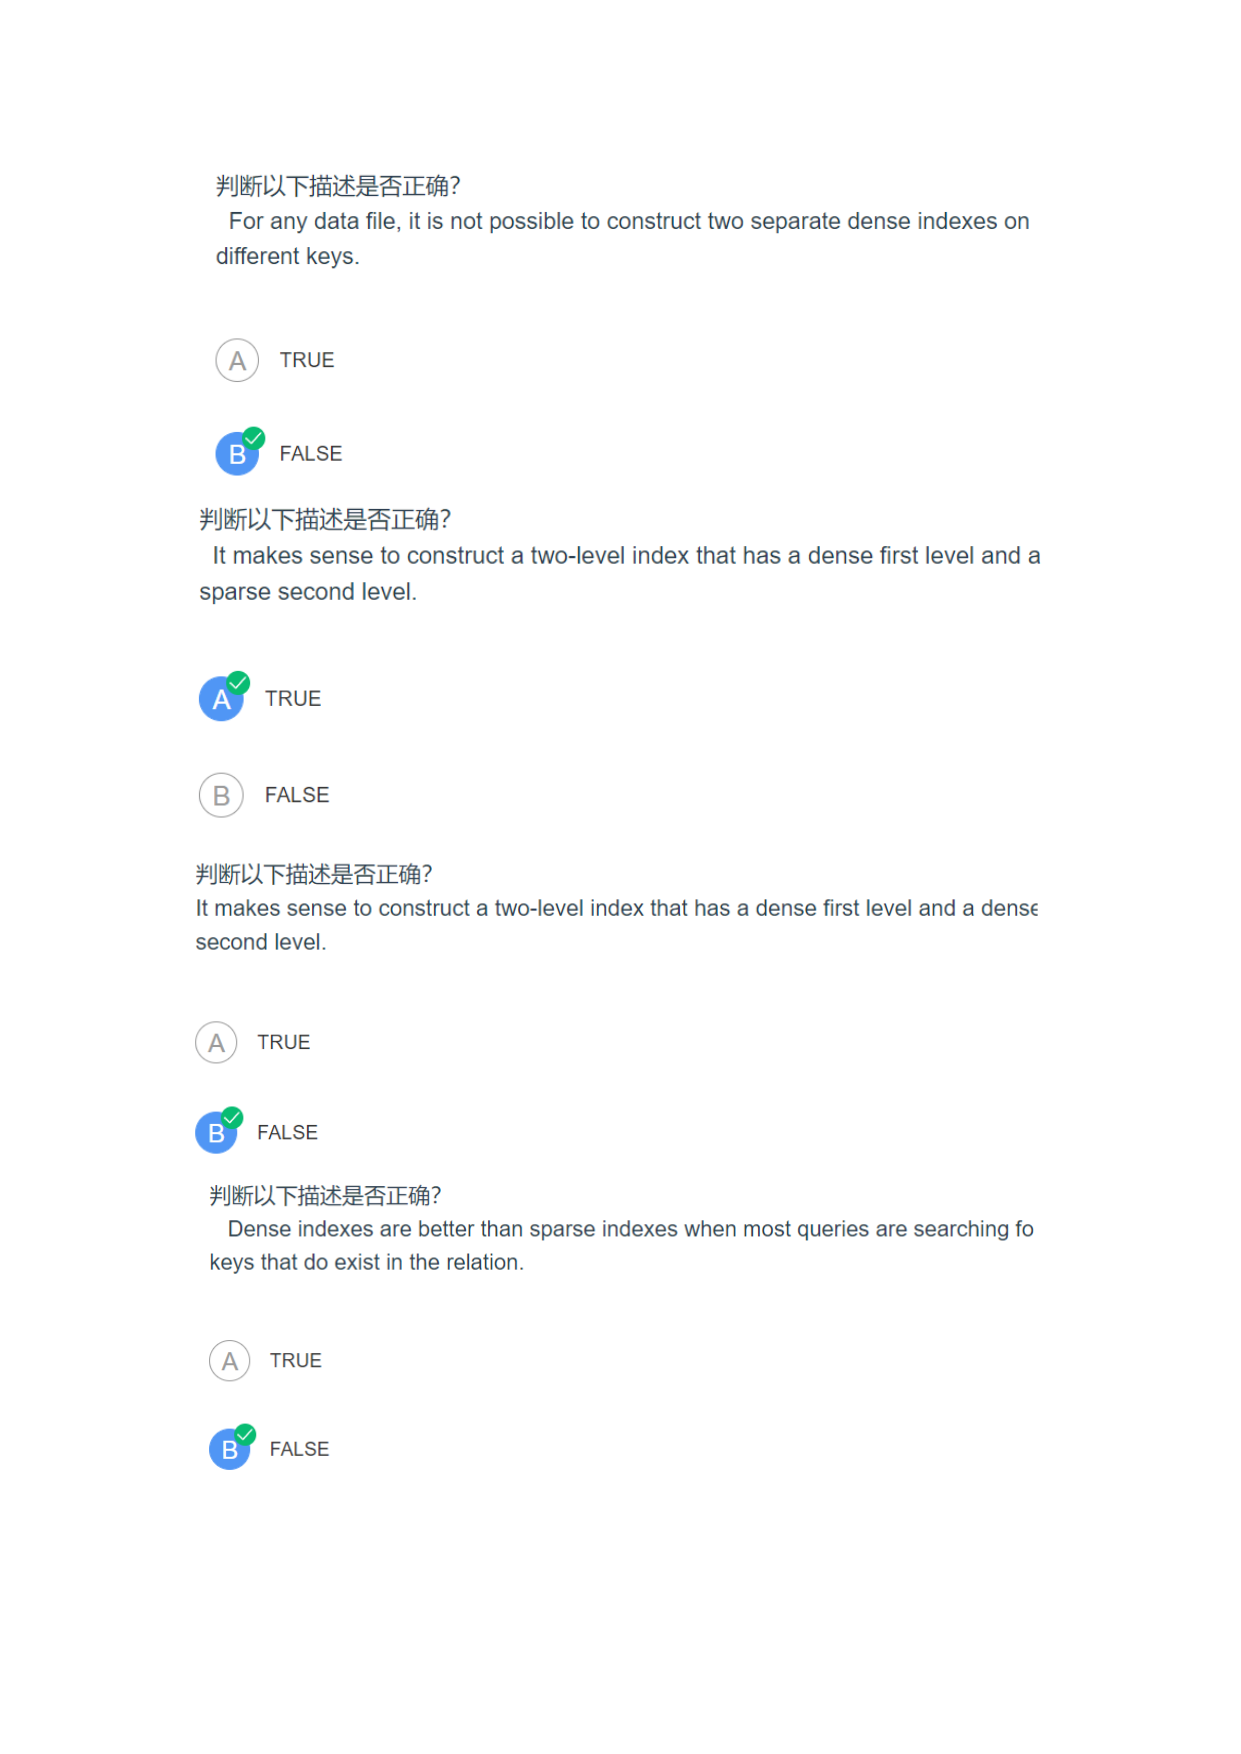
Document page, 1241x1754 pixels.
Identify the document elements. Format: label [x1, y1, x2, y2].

picture [187, 487, 1052, 834]
picture [187, 844, 1053, 1167]
picture [187, 1169, 1052, 1487]
picture [187, 162, 1053, 483]
